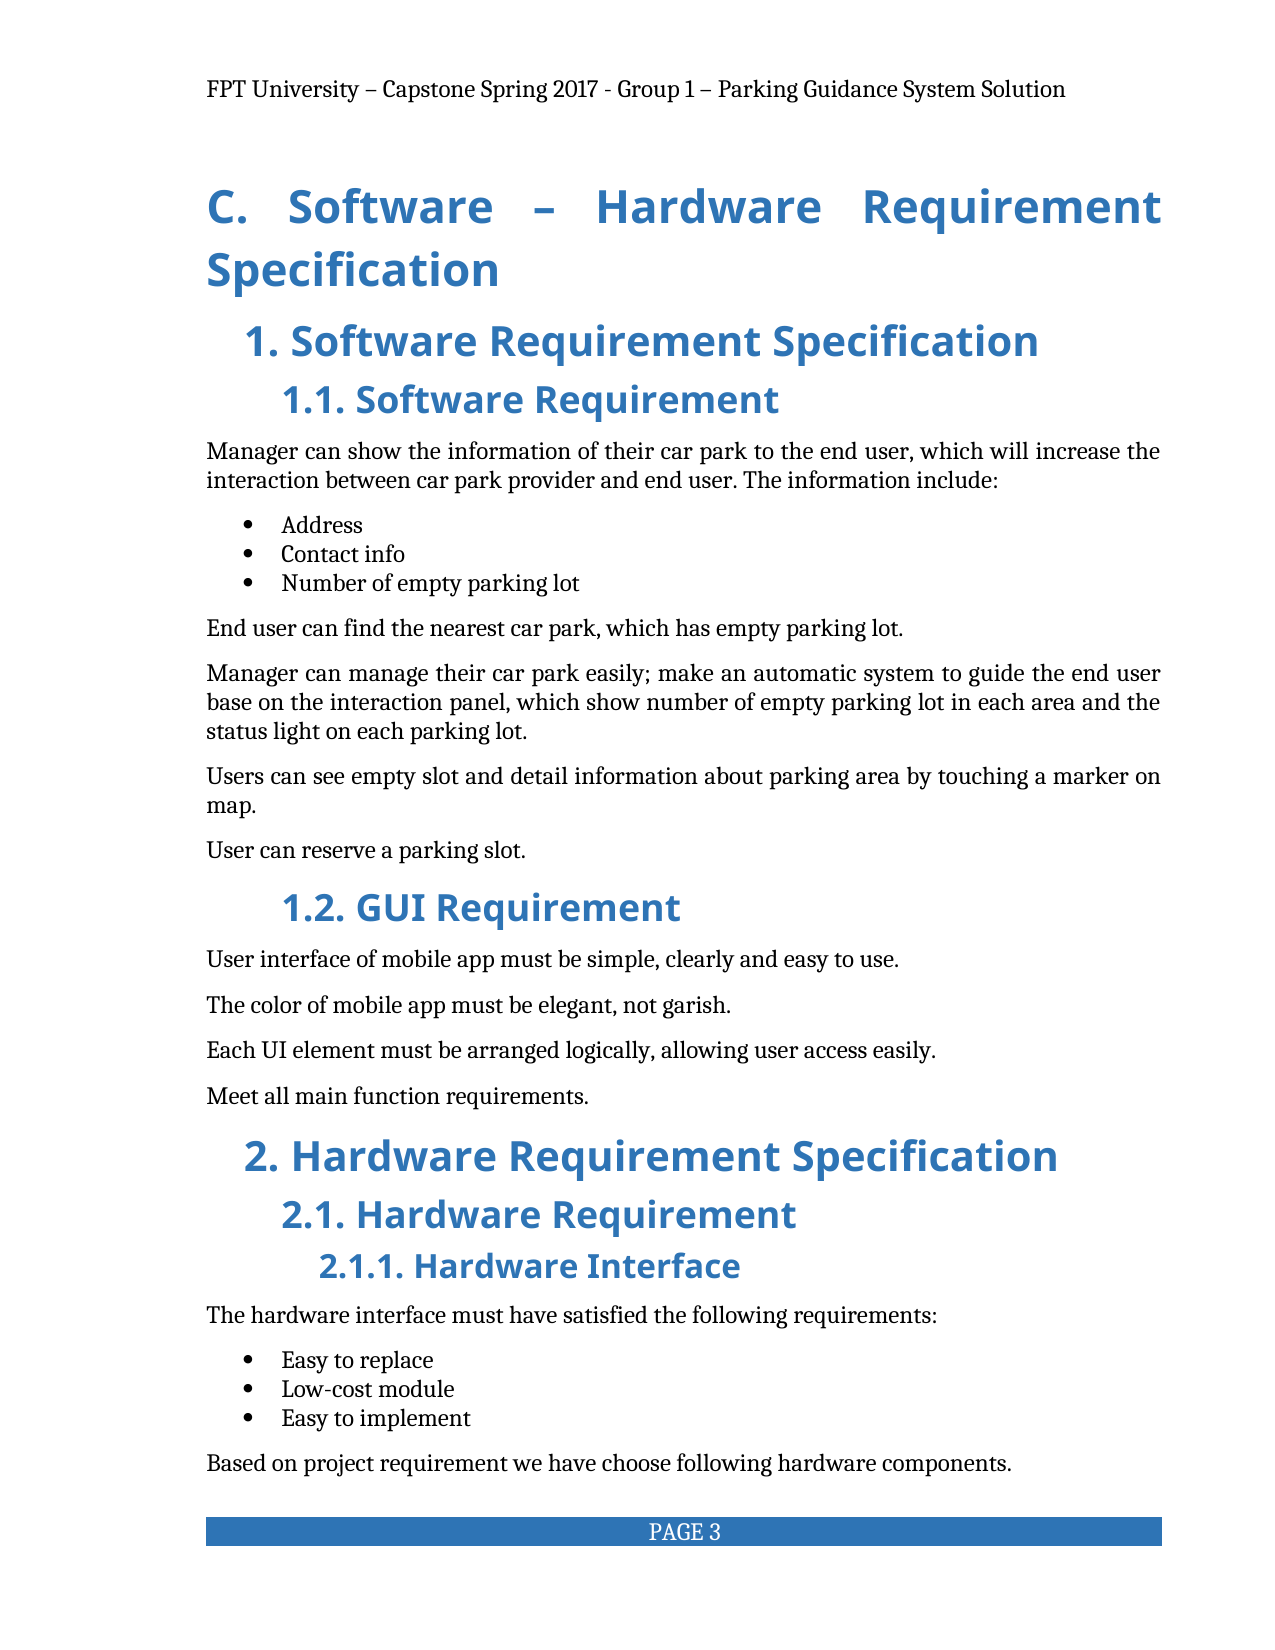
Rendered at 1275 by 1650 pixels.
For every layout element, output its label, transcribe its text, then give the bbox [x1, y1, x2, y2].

text Meet all main function requirements. [206, 1082, 1162, 1110]
text Based on project requirement we have choose following hardware components. [206, 1449, 1162, 1478]
list Easy to implement [244, 1404, 1162, 1433]
subtitle GUI Requirement [206, 882, 1162, 933]
text The hardware interface must have satisfied the following requirements: [206, 1301, 1162, 1330]
text Manager can show the information of their car park to the end user, which will increase the interaction between car park provider and end user. The information include: [206, 437, 1162, 494]
list Low-cost module [244, 1375, 1162, 1404]
list Number of empty parking lot [244, 568, 1162, 597]
text End user can find the nearest car park, which has empty parking lot. [206, 614, 1162, 643]
text User can reserve a parking slot. [206, 836, 1162, 865]
subtitle Hardware Requirement Specification [206, 1127, 1162, 1184]
text User interface of mobile app must be simple, clearly and easy to use. [206, 945, 1162, 974]
text Manager can manage their car park easily; make an automatic system to guide the end user base on the interaction panel, which show number of empty parking lot in each area and the status light on each parking lot. [206, 659, 1162, 746]
subtitle Hardware Requirement [206, 1188, 1162, 1239]
list Address [244, 511, 1162, 540]
text Users can see empty slot and detail information about parking area by touching a marker on map. [206, 762, 1162, 820]
text The color of mobile app must be elegant, not garish. [206, 991, 1162, 1019]
subtitle Hardware Interface [206, 1243, 1162, 1288]
text Each UI element must be arranged logically, allowing user access easily. [206, 1036, 1162, 1065]
subtitle Software Requirement Specification [206, 312, 1162, 369]
list Easy to replace [244, 1346, 1162, 1375]
subtitle Software Requirement [206, 373, 1162, 424]
subtitle C. Software – Hardware Requirement Specification [206, 175, 1162, 300]
list Contact info [244, 540, 1162, 568]
